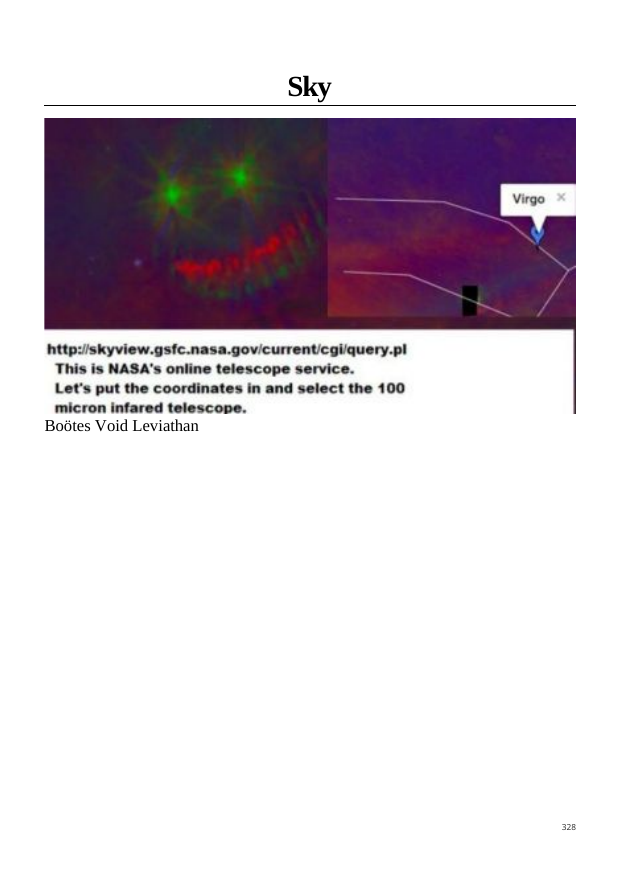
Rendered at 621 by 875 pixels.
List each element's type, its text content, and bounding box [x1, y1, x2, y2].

picture [44, 118, 576, 414]
subtitle Sky [44, 69, 576, 105]
text Boötes Void Leviathan [44, 415, 576, 434]
